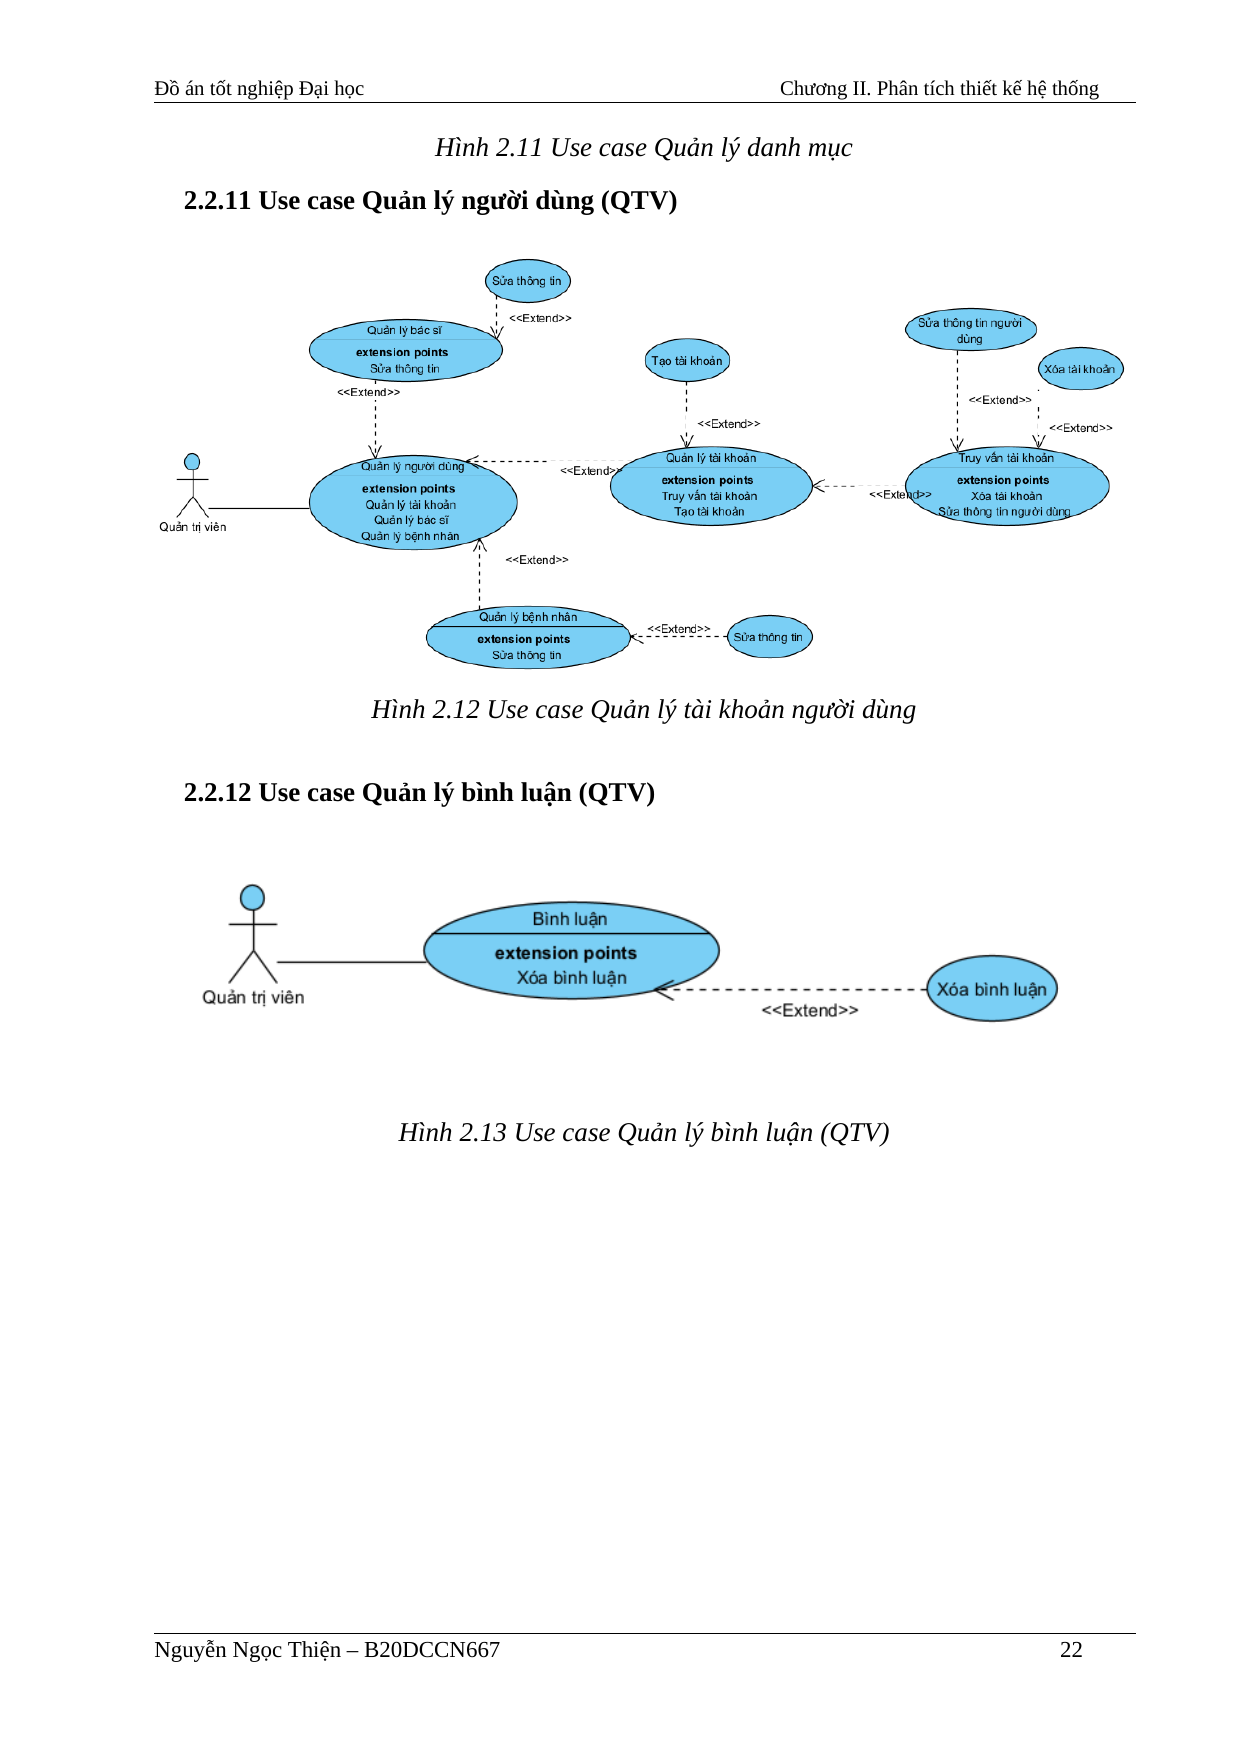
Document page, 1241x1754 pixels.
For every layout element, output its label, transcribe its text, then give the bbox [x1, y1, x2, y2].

subtitle Hình 2.12 Use case Quản lý tài khoản người dùng [154, 693, 1136, 724]
subtitle 2.2.11 Use case Quản lý người dùng (QTV) [184, 184, 1136, 215]
picture [154, 236, 1137, 686]
picture [183, 822, 1084, 1095]
subtitle Hình 2.11 Use case Quản lý danh mục [154, 131, 1136, 162]
subtitle Hình 2.13 Use case Quản lý bình luận (QTV) [154, 1116, 1136, 1147]
